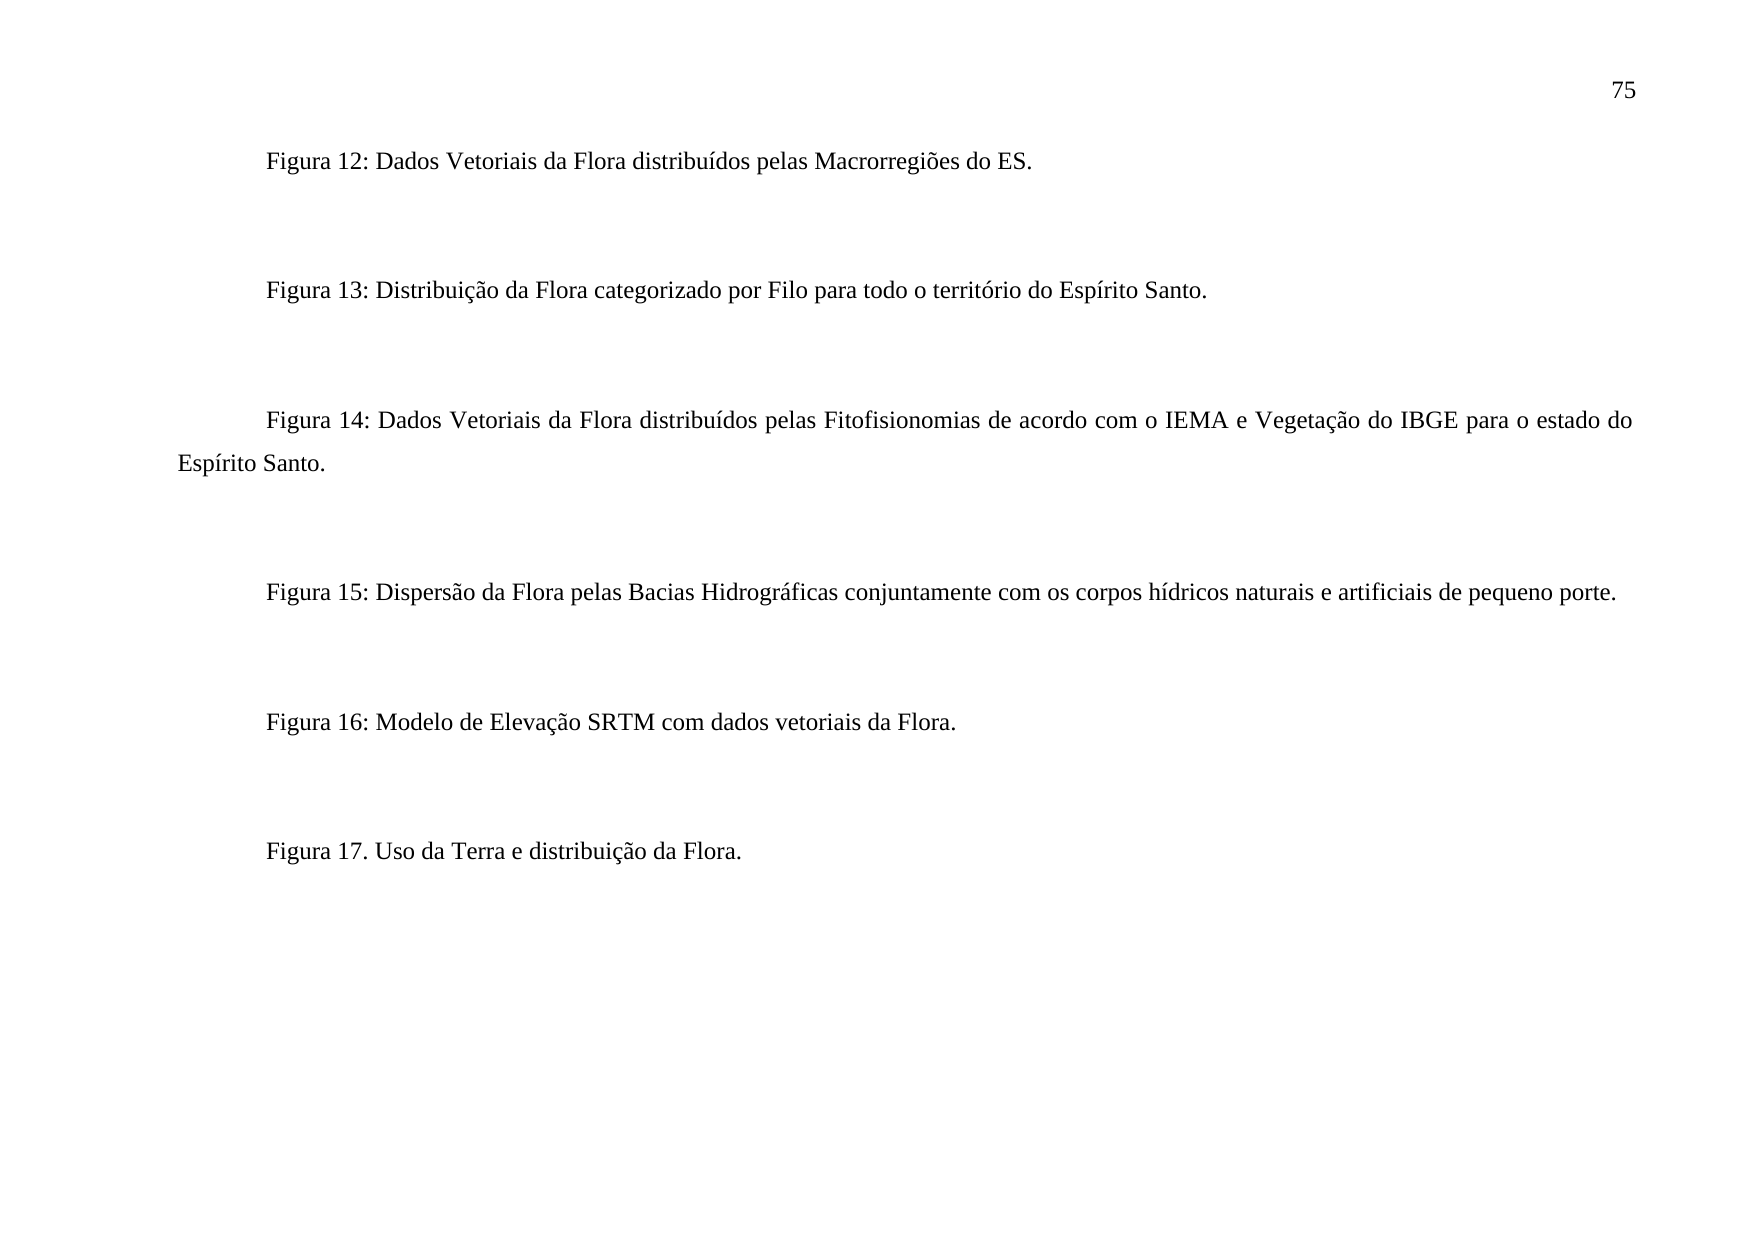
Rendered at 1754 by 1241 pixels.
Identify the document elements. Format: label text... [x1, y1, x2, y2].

text Figura 13: Distribuição da Flora categorizado por Filo para todo o território do Espírito Santo. [177, 276, 1636, 304]
text Figura 17. Uso da Terra e distribuição da Flora. [177, 836, 1636, 865]
text Figura 14: Dados Vetoriais da Flora distribuídos pelas Fitofisionomias de acordo com o IEMA e Vegetação do IBGE para o estado do Espírito Santo. [177, 405, 1636, 477]
text Figura 12: Dados Vetoriais da Flora distribuídos pelas Macrorregiões do ES. [177, 146, 1636, 175]
text Figura 15: Dispersão da Flora pelas Bacias Hidrográficas conjuntamente com os corpos hídricos naturais e artificiais de pequeno porte. [177, 577, 1636, 606]
text Figura 16: Modelo de Elevação SRTM com dados vetoriais da Flora. [177, 707, 1636, 736]
